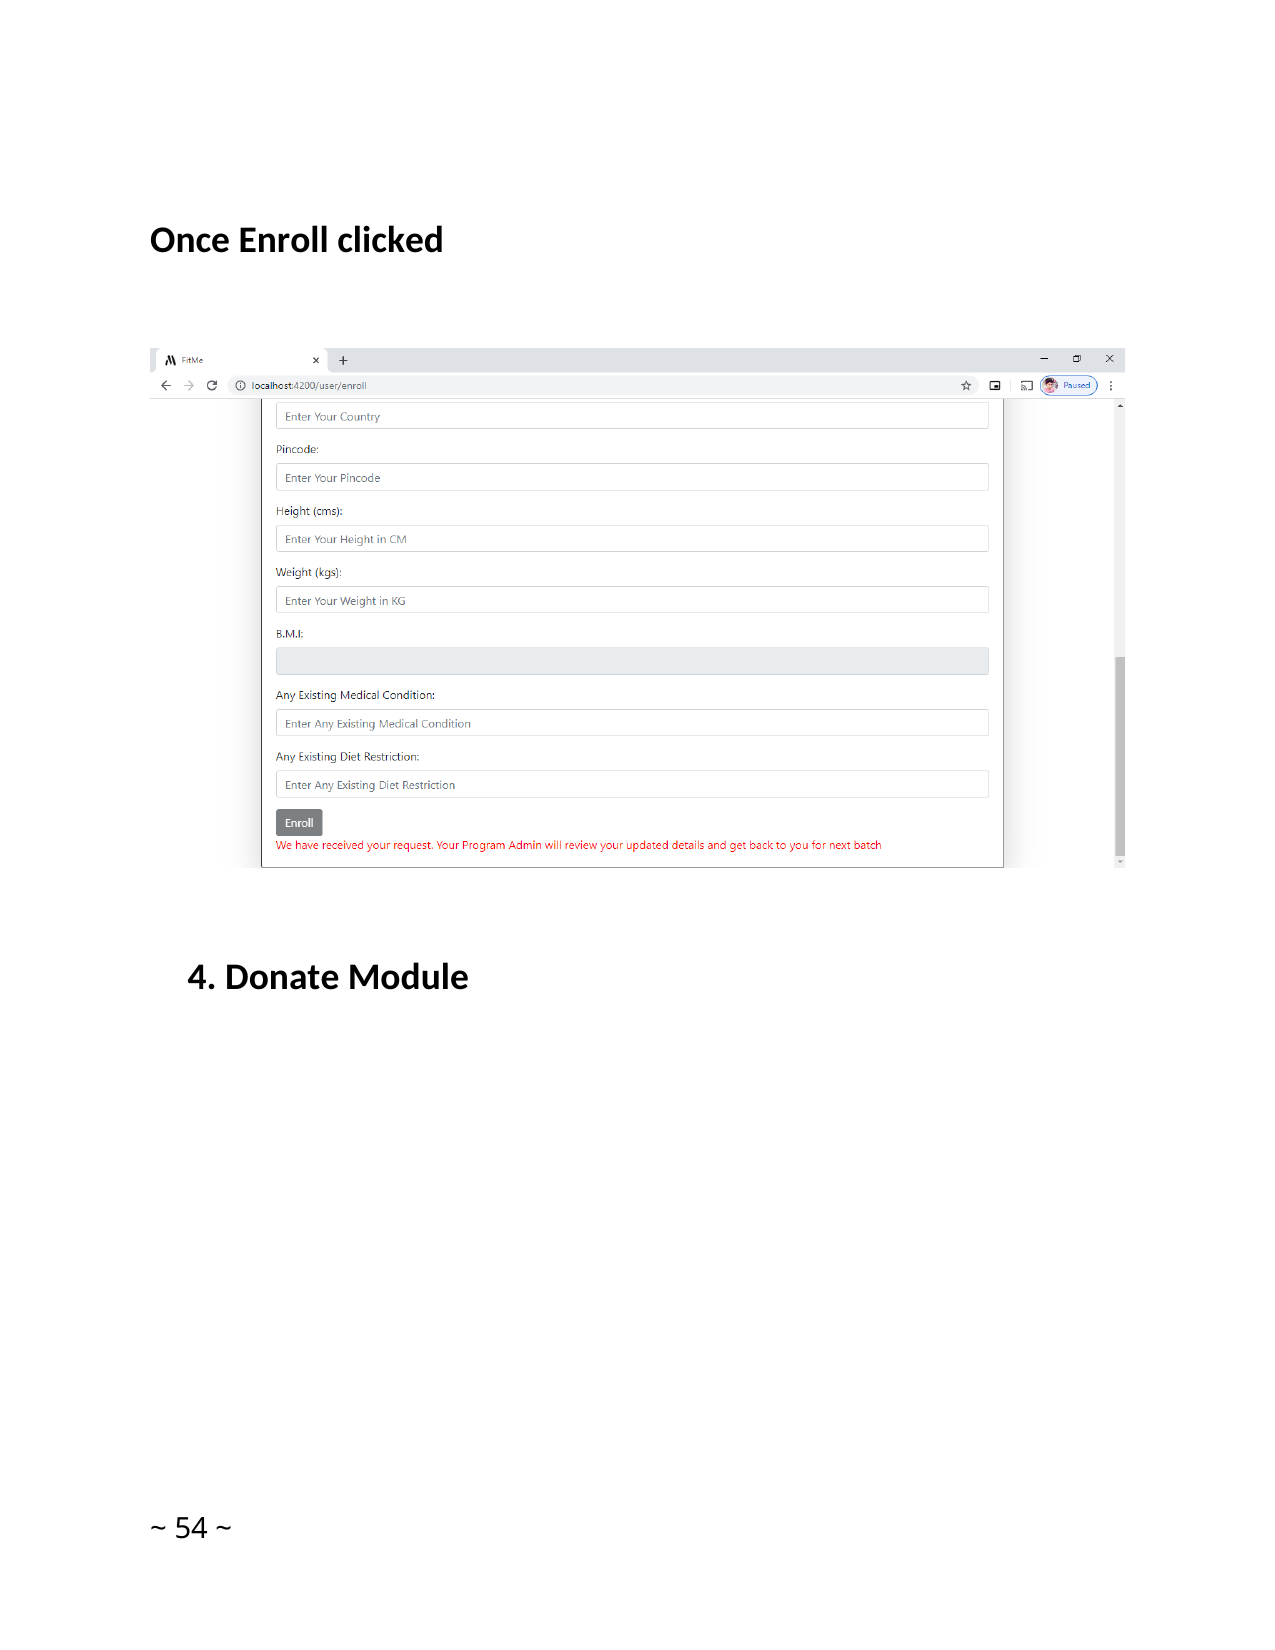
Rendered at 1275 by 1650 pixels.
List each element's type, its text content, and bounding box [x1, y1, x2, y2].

list Donate Module [187, 953, 1125, 999]
picture [150, 348, 1125, 868]
text Once Enroll clicked [150, 216, 1125, 262]
